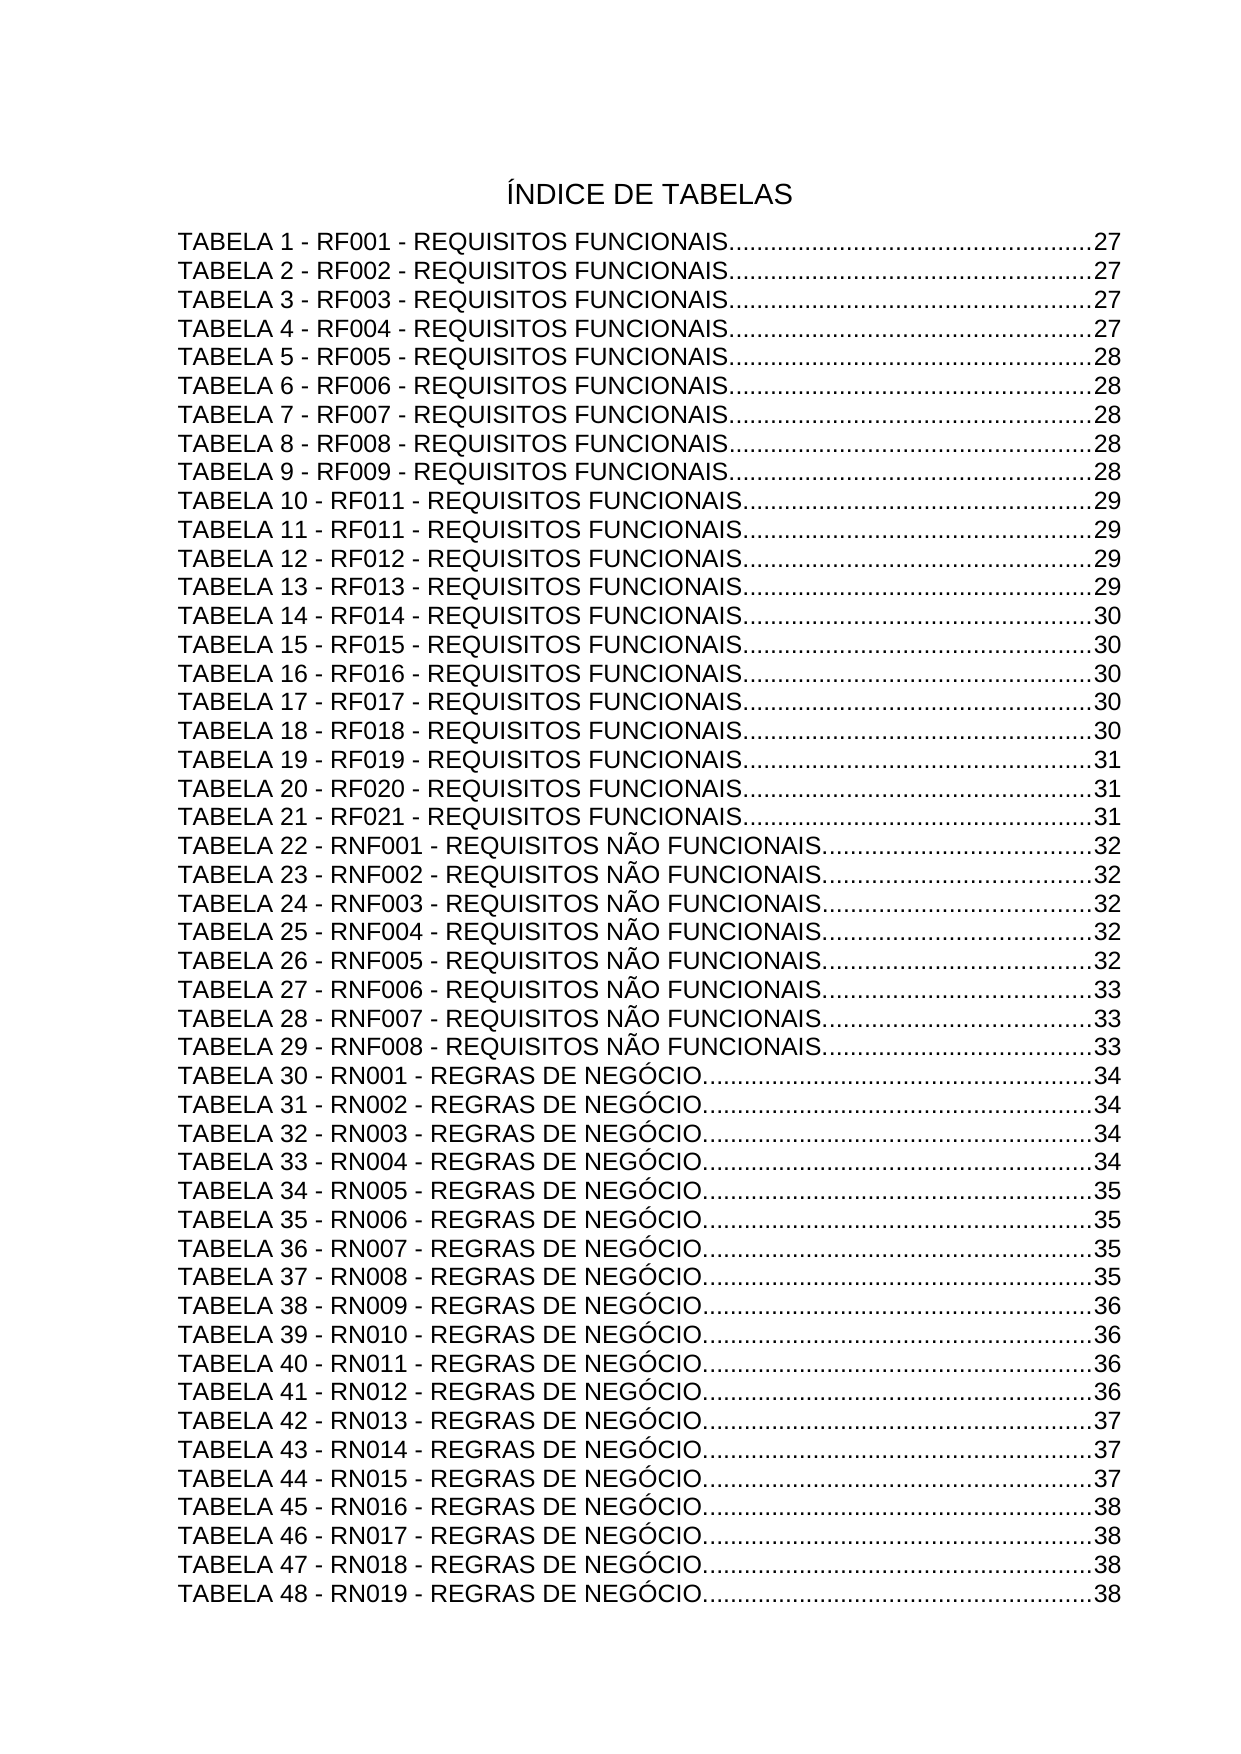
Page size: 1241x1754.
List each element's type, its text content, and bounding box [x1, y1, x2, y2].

text TABELA 4 - RF004 - REQUISITOS FUNCIONAIS. 27 [177, 314, 1122, 342]
text TABELA 14 - RF014 - REQUISITOS FUNCIONAIS. 30 [177, 601, 1122, 630]
text TABELA 41 - RN012 - REGRAS DE NEGÓCIO. 36 [177, 1377, 1122, 1406]
text TABELA 30 - RN001 - REGRAS DE NEGÓCIO. 34 [177, 1061, 1122, 1090]
text TABELA 2 - RF002 - REQUISITOS FUNCIONAIS. 27 [177, 256, 1122, 285]
text TABELA 5 - RF005 - REQUISITOS FUNCIONAIS. 28 [177, 342, 1122, 371]
text TABELA 47 - RN018 - REGRAS DE NEGÓCIO. 38 [177, 1550, 1122, 1579]
text TABELA 33 - RN004 - REGRAS DE NEGÓCIO. 34 [177, 1147, 1122, 1176]
text TABELA 16 - RF016 - REQUISITOS FUNCIONAIS. 30 [177, 659, 1122, 687]
text TABELA 24 - RNF003 - REQUISITOS NÃO FUNCIONAIS 32 [177, 889, 1122, 917]
text TABELA 9 - RF009 - REQUISITOS FUNCIONAIS. 28 [177, 457, 1122, 486]
text TABELA 23 - RNF002 - REQUISITOS NÃO FUNCIONAIS. 32 [177, 860, 1122, 889]
text TABELA 10 - RF011 - REQUISITOS FUNCIONAIS. 29 [177, 486, 1122, 515]
text TABELA 13 - RF013 - REQUISITOS FUNCIONAIS. 29 [177, 572, 1122, 601]
text TABELA 34 - RN005 - REGRAS DE NEGÓCIO. 35 [177, 1176, 1122, 1205]
text TABELA 6 - RF006 - REQUISITOS FUNCIONAIS. 28 [177, 371, 1122, 400]
text TABELA 20 - RF020 - REQUISITOS FUNCIONAIS. 31 [177, 774, 1122, 802]
text TABELA 25 - RNF004 - REQUISITOS NÃO FUNCIONAIS. 32 [177, 917, 1122, 946]
text TABELA 26 - RNF005 - REQUISITOS NÃO FUNCIONAIS. 32 [177, 946, 1122, 975]
text TABELA 28 - RNF007 - REQUISITOS NÃO FUNCIONAIS. 33 [177, 1004, 1122, 1032]
text TABELA 37 - RN008 - REGRAS DE NEGÓCIO. 35 [177, 1262, 1122, 1291]
text TABELA 46 - RN017 - REGRAS DE NEGÓCIO. 38 [177, 1521, 1122, 1550]
text TABELA 29 - RNF008 - REQUISITOS NÃO FUNCIONAIS. 33 [177, 1032, 1122, 1061]
text TABELA 35 - RN006 - REGRAS DE NEGÓCIO. 35 [177, 1205, 1122, 1234]
text ÍNDICE DE TABELAS [177, 177, 1122, 211]
text TABELA 15 - RF015 - REQUISITOS FUNCIONAIS. 30 [177, 630, 1122, 659]
text TABELA 43 - RN014 - REGRAS DE NEGÓCIO. 37 [177, 1435, 1122, 1464]
text TABELA 8 - RF008 - REQUISITOS FUNCIONAIS 28 [177, 429, 1122, 457]
text TABELA 12 - RF012 - REQUISITOS FUNCIONAIS. 29 [177, 544, 1122, 572]
text TABELA 42 - RN013 - REGRAS DE NEGÓCIO. 37 [177, 1406, 1122, 1435]
text TABELA 48 - RN019 - REGRAS DE NEGÓCIO. 38 [177, 1579, 1122, 1607]
text TABELA 38 - RN009 - REGRAS DE NEGÓCIO 36 [177, 1291, 1122, 1320]
text TABELA 22 - RNF001 - REQUISITOS NÃO FUNCIONAIS. 32 [177, 831, 1122, 860]
text TABELA 3 - RF003 - REQUISITOS FUNCIONAIS. 27 [177, 285, 1122, 314]
text TABELA 11 - RF011 - REQUISITOS FUNCIONAIS. 29 [177, 515, 1122, 544]
text TABELA 32 - RN003 - REGRAS DE NEGÓCIO. 34 [177, 1119, 1122, 1147]
text TABELA 40 - RN011 - REGRAS DE NEGÓCIO. 36 [177, 1349, 1122, 1377]
text TABELA 1 - RF001 - REQUISITOS FUNCIONAIS. 27 [177, 227, 1122, 256]
text TABELA 19 - RF019 - REQUISITOS FUNCIONAIS. 31 [177, 745, 1122, 774]
text TABELA 17 - RF017 - REQUISITOS FUNCIONAIS. 30 [177, 687, 1122, 716]
text TABELA 18 - RF018 - REQUISITOS FUNCIONAIS. 30 [177, 716, 1122, 745]
text TABELA 7 - RF007 - REQUISITOS FUNCIONAIS. 28 [177, 400, 1122, 429]
text TABELA 45 - RN016 - REGRAS DE NEGÓCIO. 38 [177, 1492, 1122, 1521]
text TABELA 44 - RN015 - REGRAS DE NEGÓCIO. 37 [177, 1464, 1122, 1492]
text TABELA 21 - RF021 - REQUISITOS FUNCIONAIS. 31 [177, 802, 1122, 831]
text TABELA 36 - RN007 - REGRAS DE NEGÓCIO. 35 [177, 1234, 1122, 1262]
text TABELA 39 - RN010 - REGRAS DE NEGÓCIO. 36 [177, 1320, 1122, 1349]
text TABELA 27 - RNF006 - REQUISITOS NÃO FUNCIONAIS. 33 [177, 975, 1122, 1004]
text TABELA 31 - RN002 - REGRAS DE NEGÓCIO. 34 [177, 1090, 1122, 1119]
